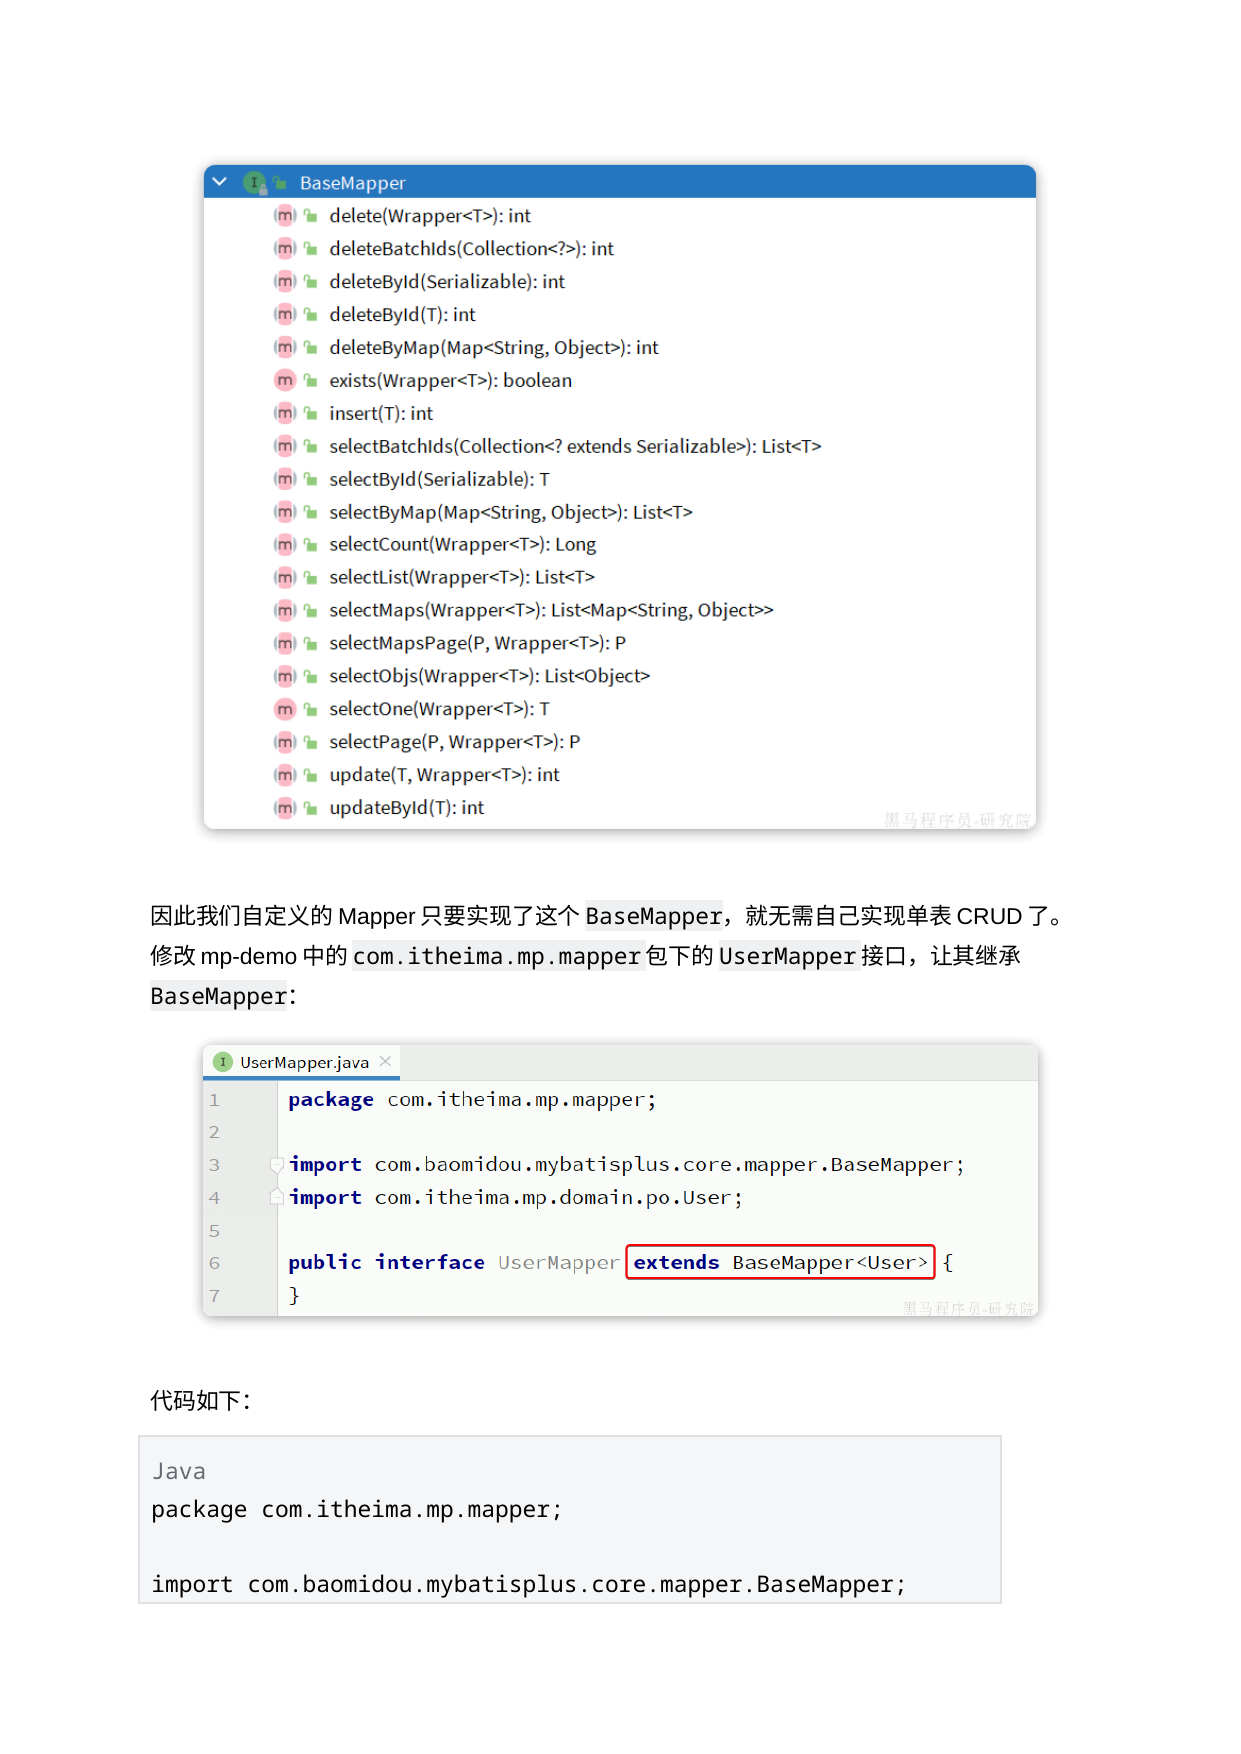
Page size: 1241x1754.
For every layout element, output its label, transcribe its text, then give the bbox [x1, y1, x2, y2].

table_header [140, 1437, 1000, 1602]
picture [188, 150, 1052, 847]
text 代码如下： [150, 1350, 1090, 1416]
text 因此我们自定义的Mapper只要实现了这个BaseMapper，就无需自己实现单表CRUD了。 修改mp-demo中的com.itheima.mp.mapper包下的UserMapper接口，让其继承BaseMapper： [150, 865, 1090, 1011]
picture [188, 1030, 1052, 1332]
